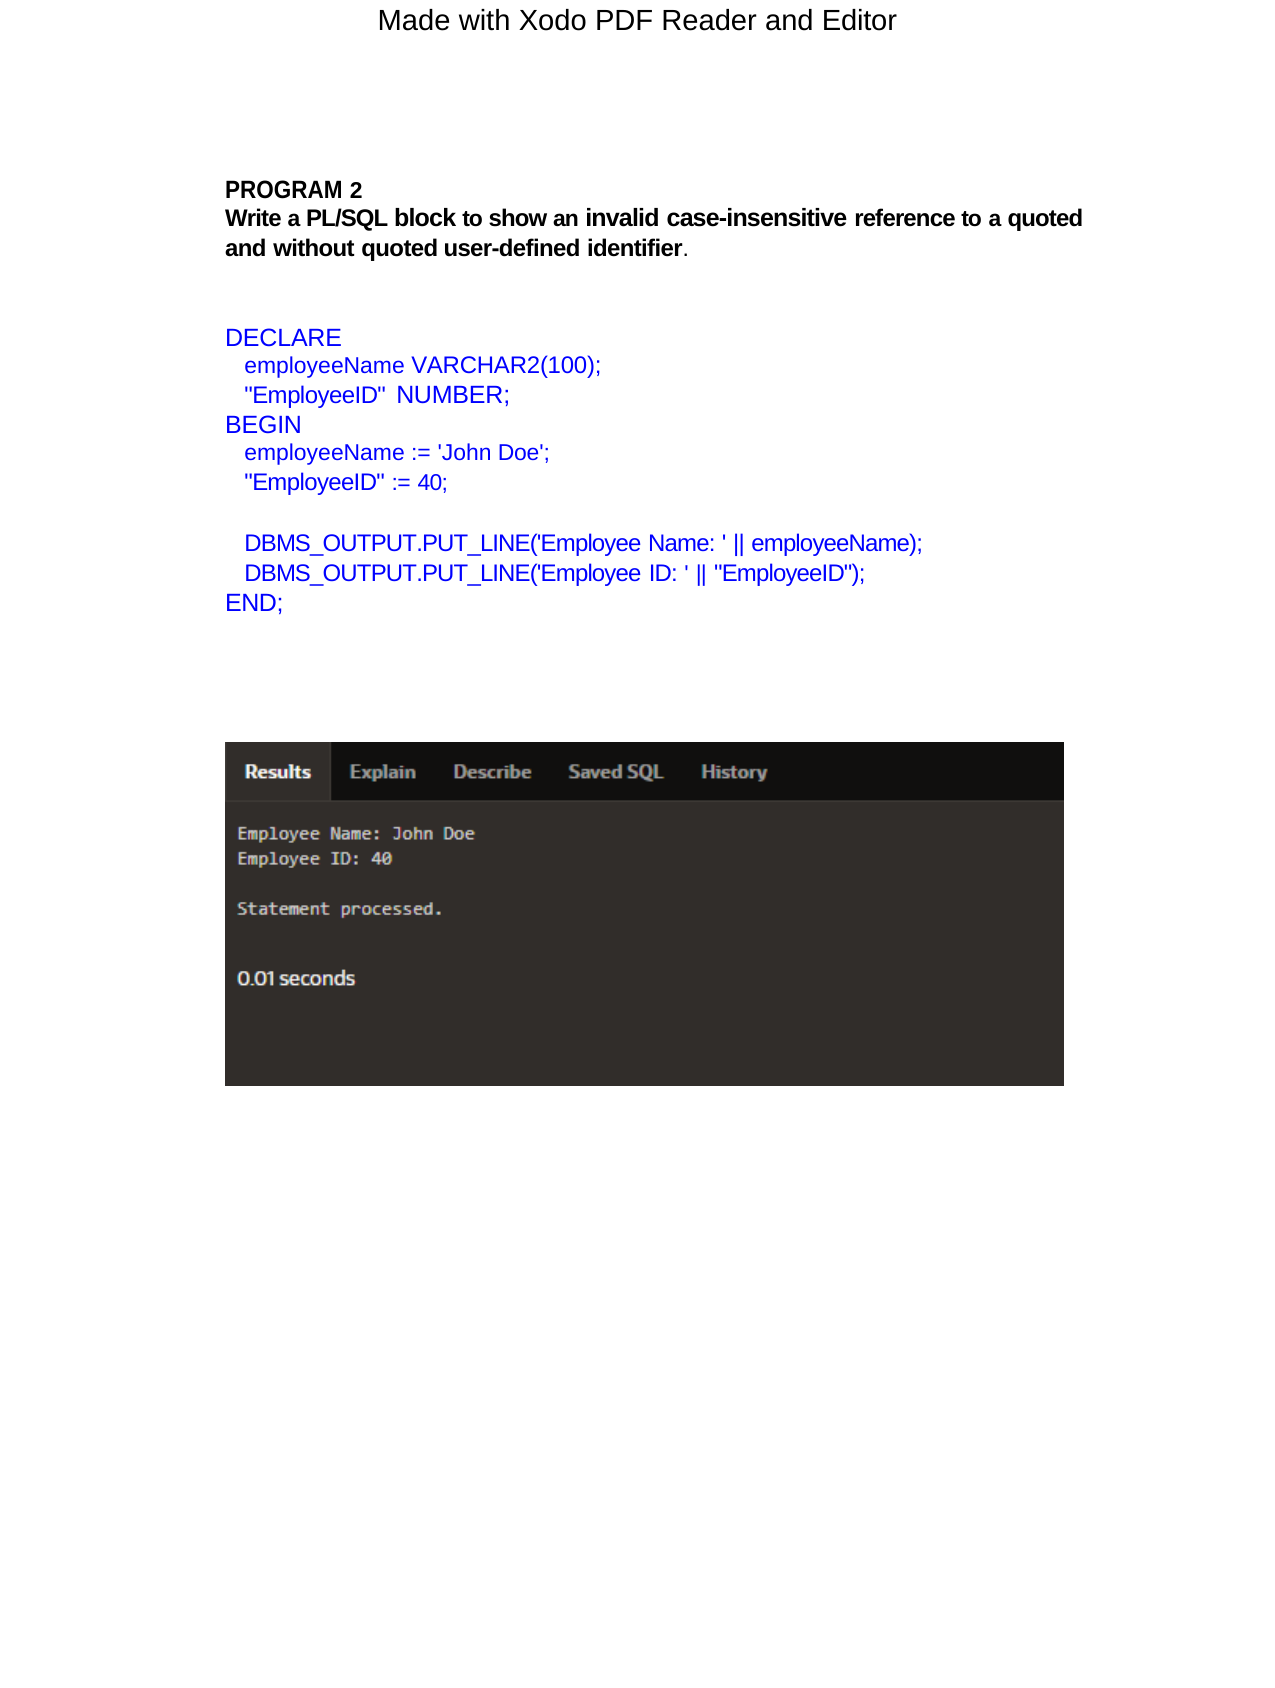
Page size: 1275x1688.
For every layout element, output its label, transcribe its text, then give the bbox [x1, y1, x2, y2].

text DBMS_OUTPUT.PUT_LINE('Employee ID: ' || "EmployeeID"); [244, 559, 1225, 587]
picture [225, 742, 1064, 1086]
text "EmployeeID" := 40; [244, 468, 1225, 496]
text Write a PL/SQL block to show an invalid case-insensitive reference to a quoted [225, 204, 1225, 232]
text END; [225, 588, 1225, 617]
text DBMS_OUTPUT.PUT_LINE('Employee Name: ' || employeeName); [244, 529, 1225, 556]
subtitle PROGRAM 2 [225, 177, 1225, 204]
text employeeName VARCHAR2(100); [244, 352, 1225, 378]
text "EmployeeID" NUMBER; [244, 380, 1225, 409]
text BEGIN [225, 411, 1225, 439]
text and without quoted user-defined identifier. [225, 234, 1225, 262]
text DECLARE [225, 324, 1225, 352]
text employeeName := 'John Doe'; [244, 439, 1225, 465]
